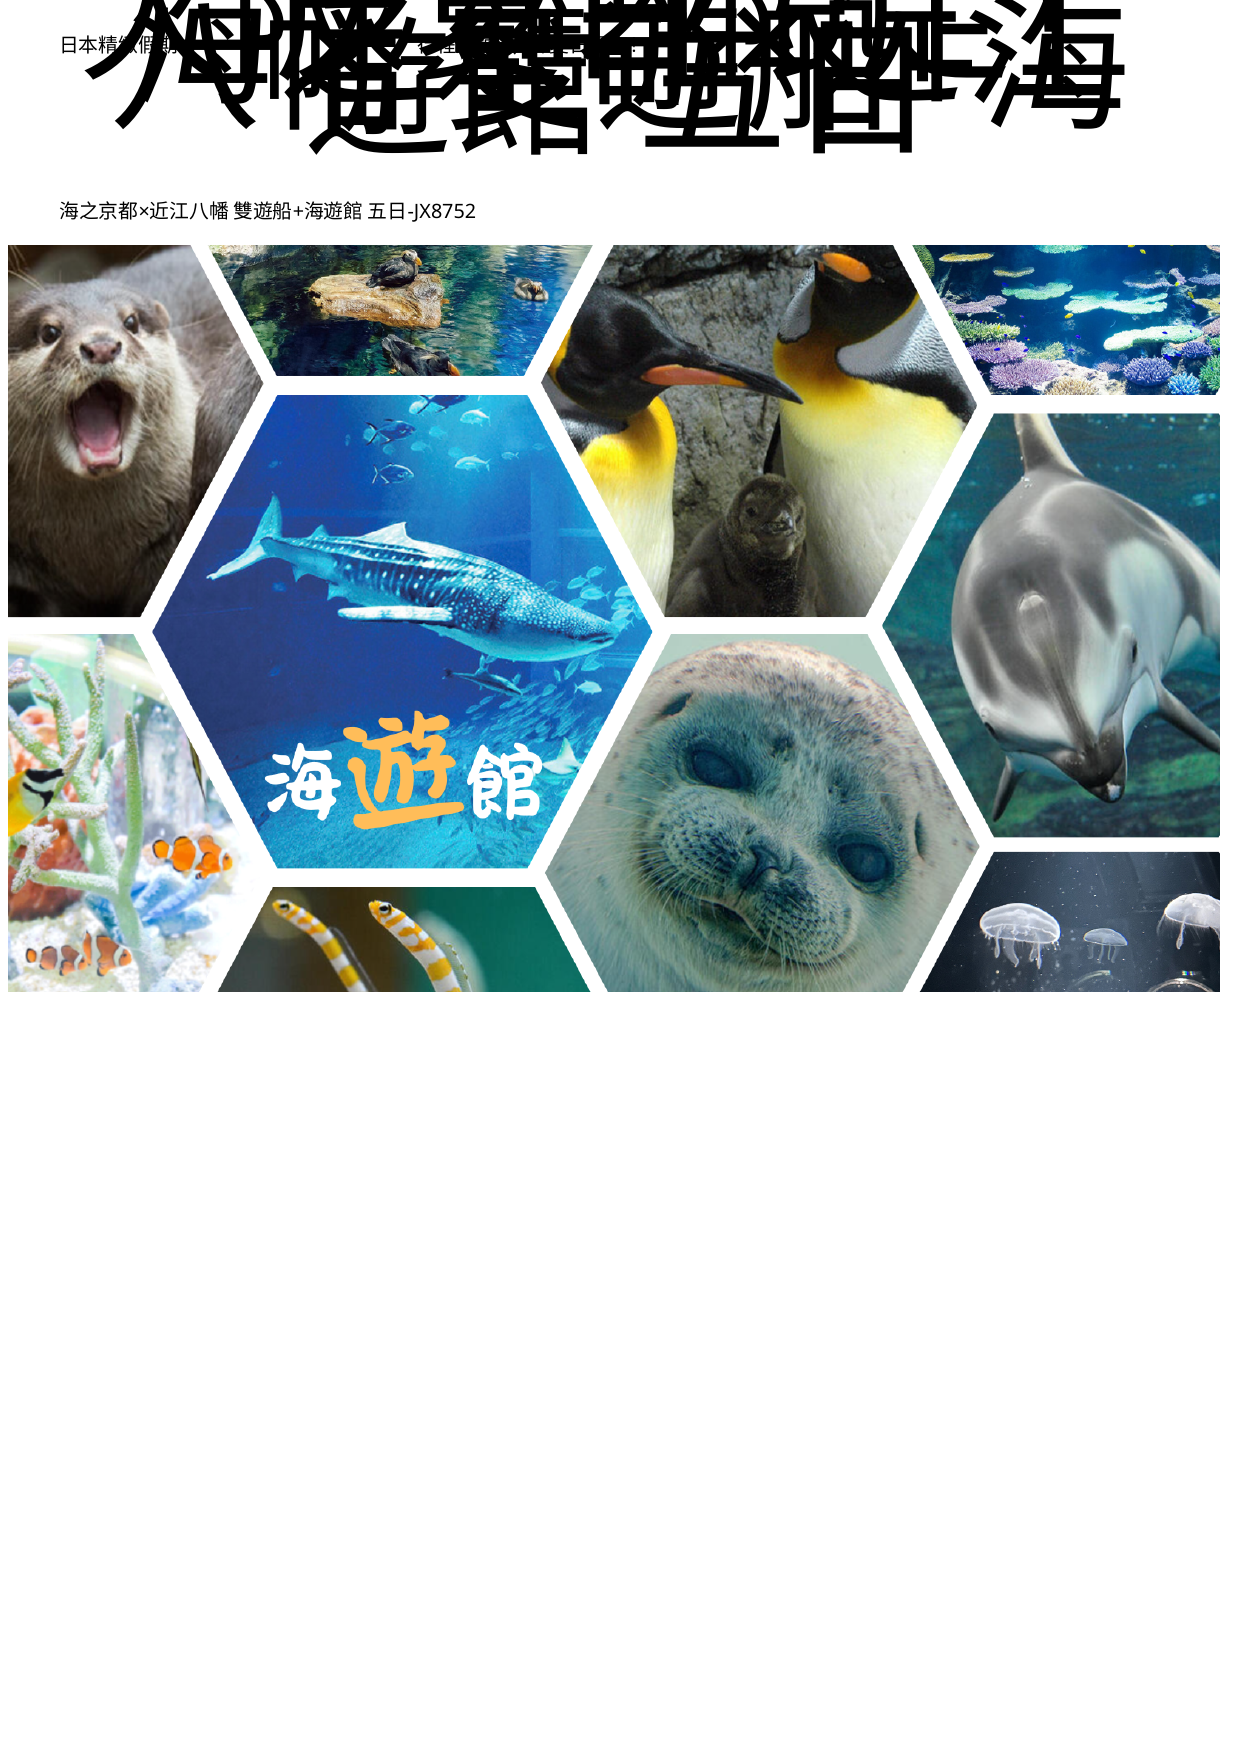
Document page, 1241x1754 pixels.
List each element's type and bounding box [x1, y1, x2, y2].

picture [8, 245, 1220, 992]
